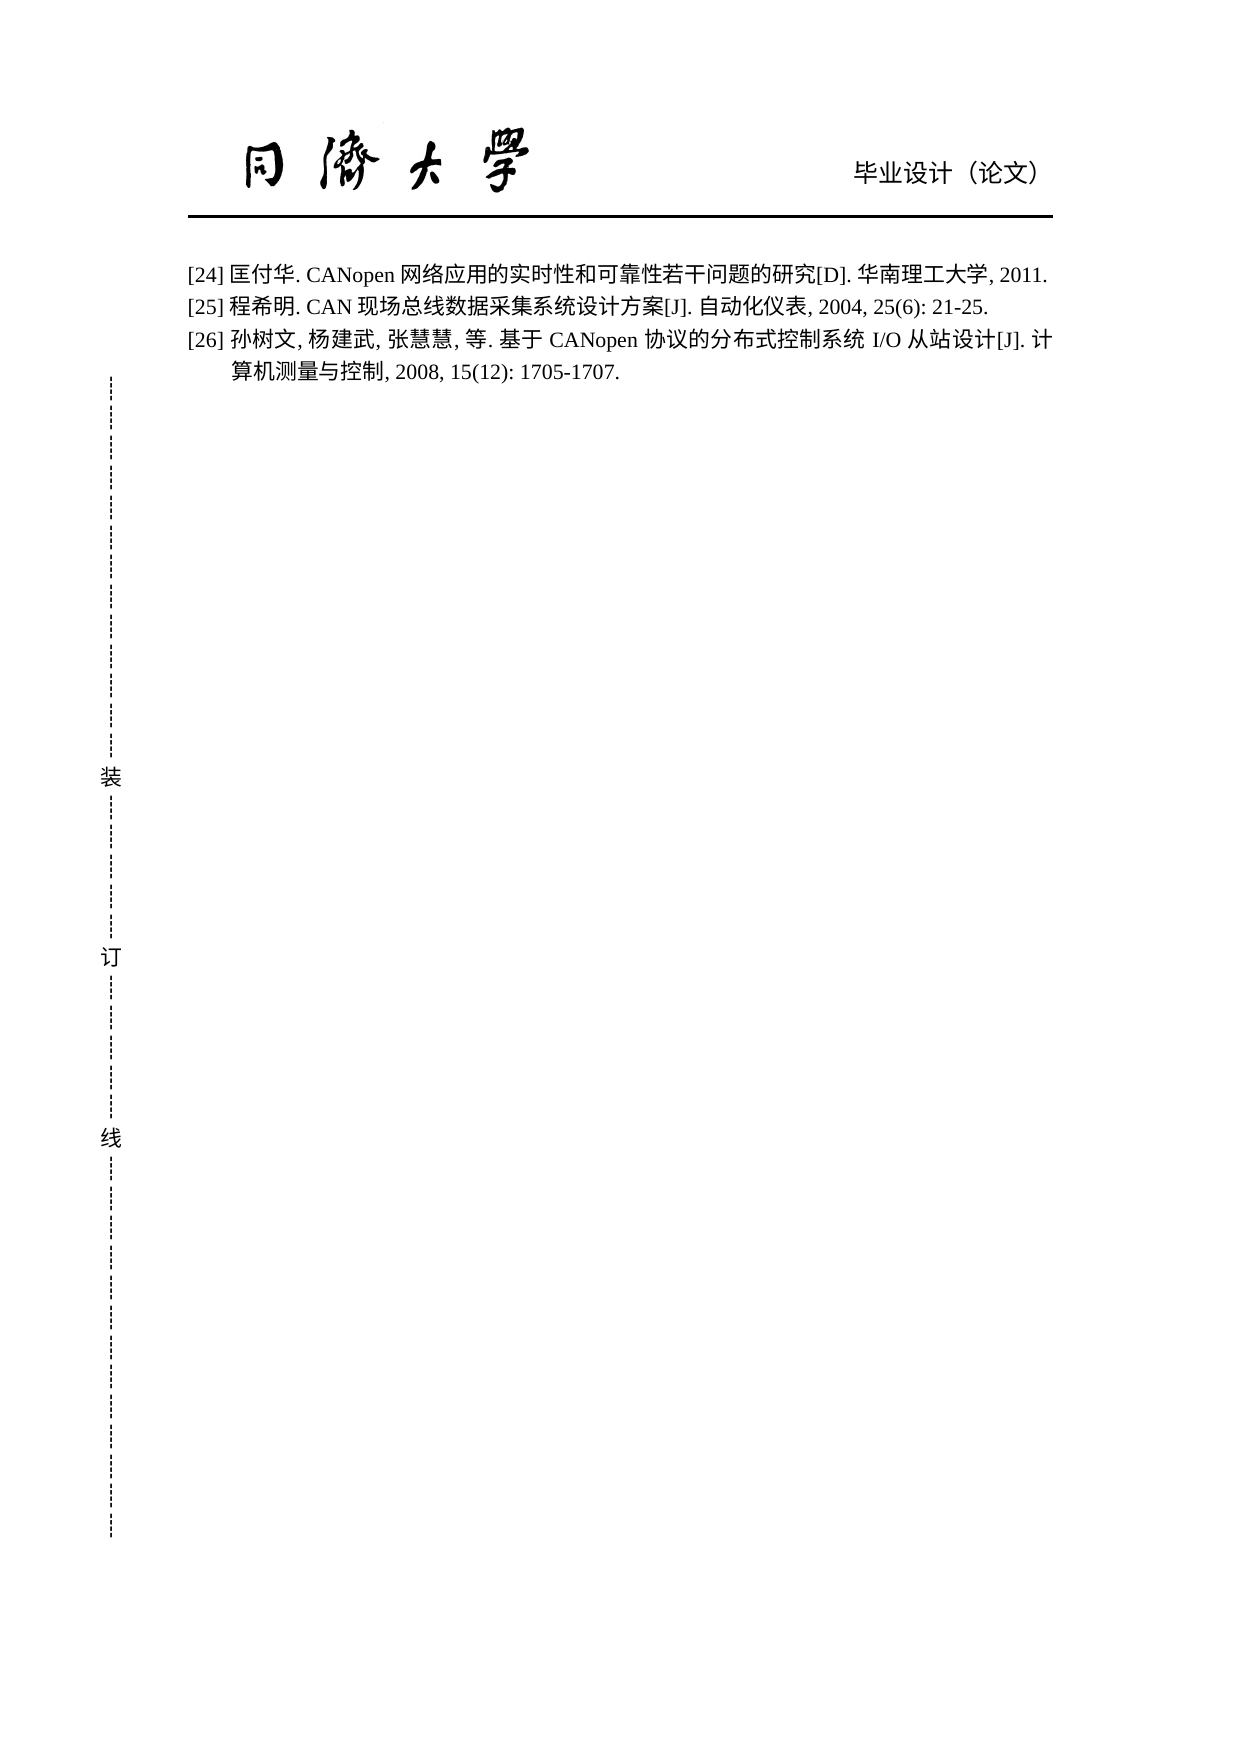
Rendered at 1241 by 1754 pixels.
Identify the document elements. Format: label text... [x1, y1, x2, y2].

text [26] 孙树文, 杨建武, 张慧慧, 等. 基于 CANopen 协议的分布式控制系统 I/O 从站设计[J]. 计算机测量与控制, 2008, 15(12): 1705-1707. [187, 321, 1054, 386]
picture [224, 119, 547, 198]
text [25] 程希明. CAN 现场总线数据采集系统设计方案[J]. 自动化仪表, 2004, 25(6): 21-25. [187, 289, 1054, 321]
text [24] 匡付华. CANopen 网络应用的实时性和可靠性若干问题的研究[D]. 华南理工大学, 2011. [187, 256, 1054, 289]
